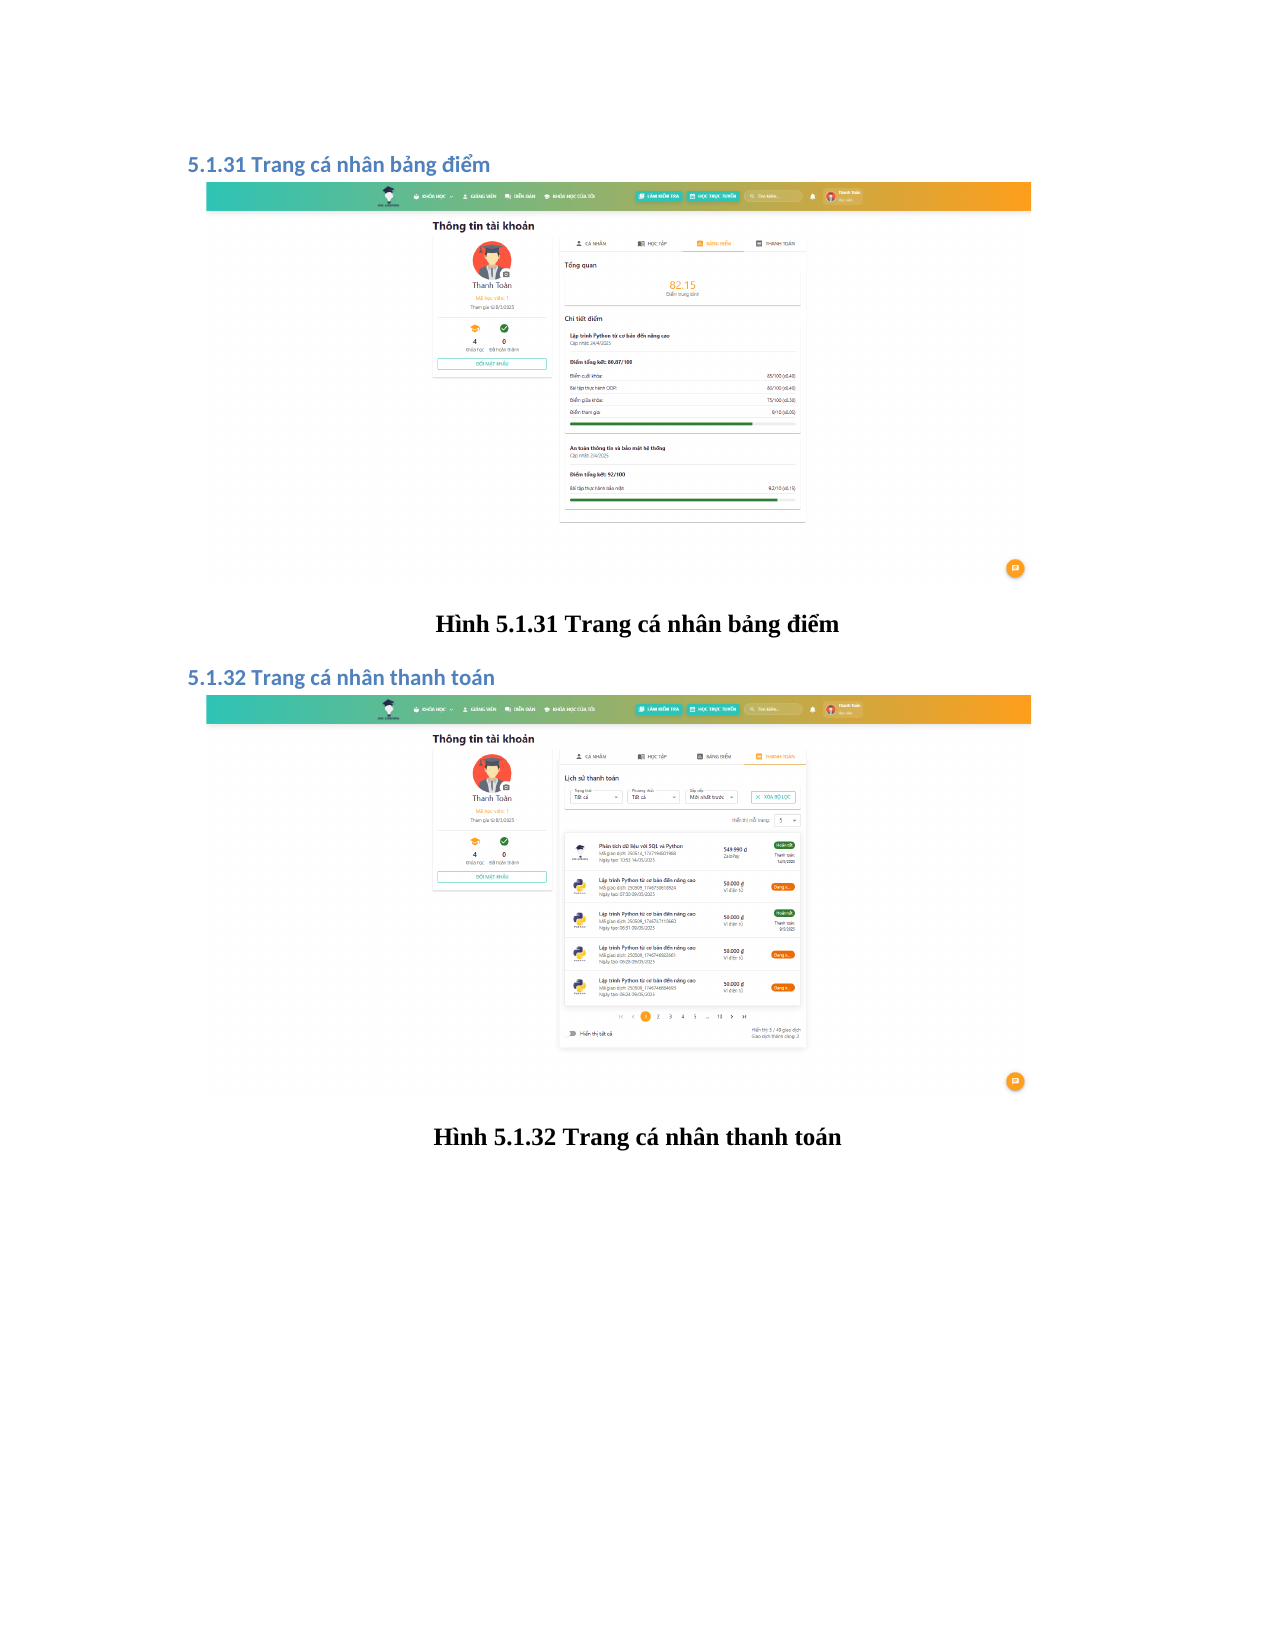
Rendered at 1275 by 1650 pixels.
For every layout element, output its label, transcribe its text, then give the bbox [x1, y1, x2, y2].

picture [206, 182, 1032, 585]
text Hình 5.1.31 Trang cá nhân bảng điểm [187, 609, 1087, 638]
subtitle 5.1.31 Trang cá nhân bảng điểm [187, 150, 1087, 178]
text Hình 5.1.32 Trang cá nhân thanh toán [187, 1122, 1087, 1151]
picture [206, 695, 1032, 1098]
subtitle 5.1.32 Trang cá nhân thanh toán [187, 663, 1087, 691]
